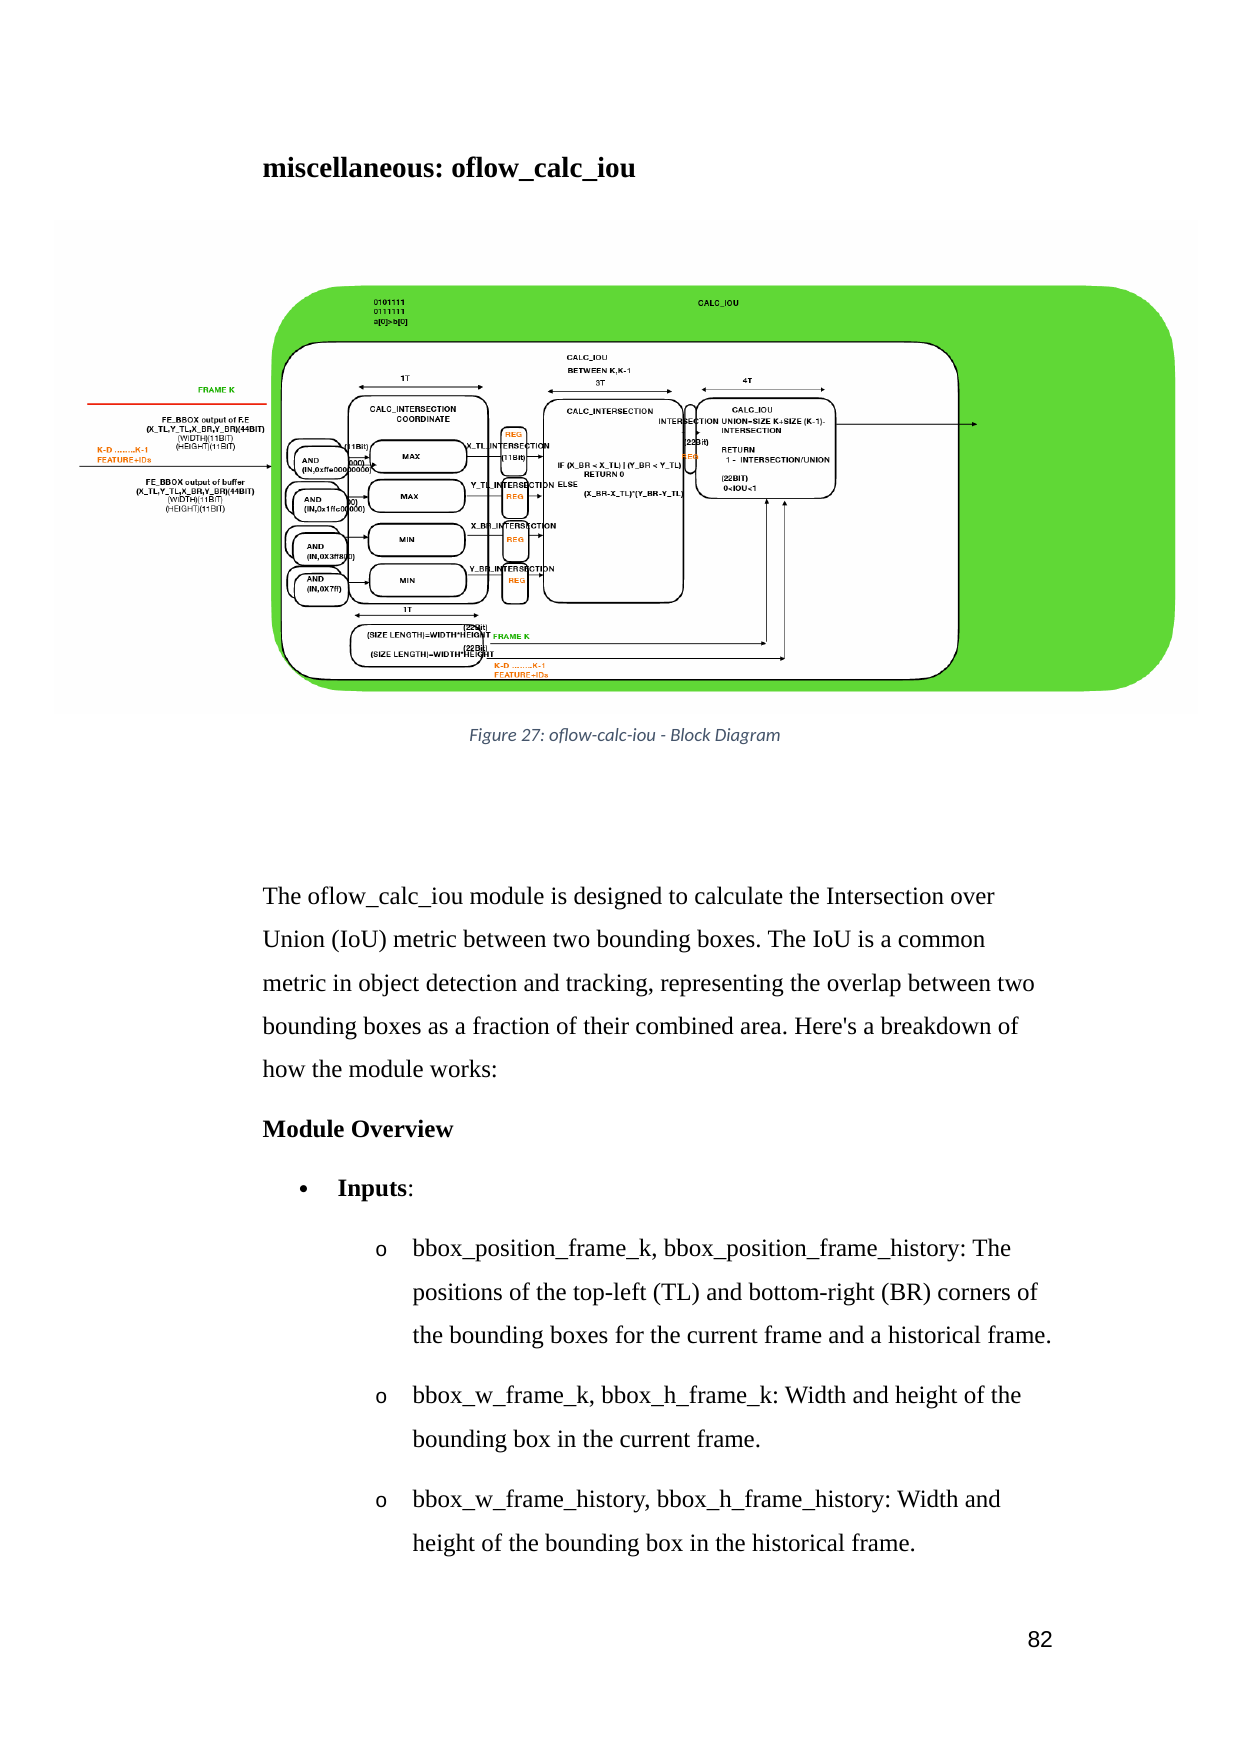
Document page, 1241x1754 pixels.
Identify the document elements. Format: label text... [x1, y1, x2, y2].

text Module Overview [262, 1114, 1053, 1142]
text miscellaneous: oflow_calc_iou [262, 150, 1053, 183]
text The oflow_calc_iou module is designed to calculate the Intersection over Union (IoU) metric between two bounding boxes. The IoU is a common metric in object detection and tracking, representing the overlap between two bounding boxes as a fraction of their combined area. Here's a breakdown of how the module works: [262, 881, 1053, 1083]
list bbox_w_frame_history, bbox_h_frame_history: Width and height of the bounding box in the historical frame. [375, 1484, 1053, 1557]
list bbox_w_frame_k, bbox_h_frame_k: Width and height of the bounding box in the current frame. [375, 1380, 1053, 1453]
list Inputs: [300, 1173, 1053, 1202]
list bbox_position_frame_k, bbox_position_frame_history: The positions of the top-left (TL) and bottom-right (BR) corners of the bounding boxes for the current frame and a historical frame. [375, 1233, 1053, 1349]
picture [53, 220, 1199, 714]
